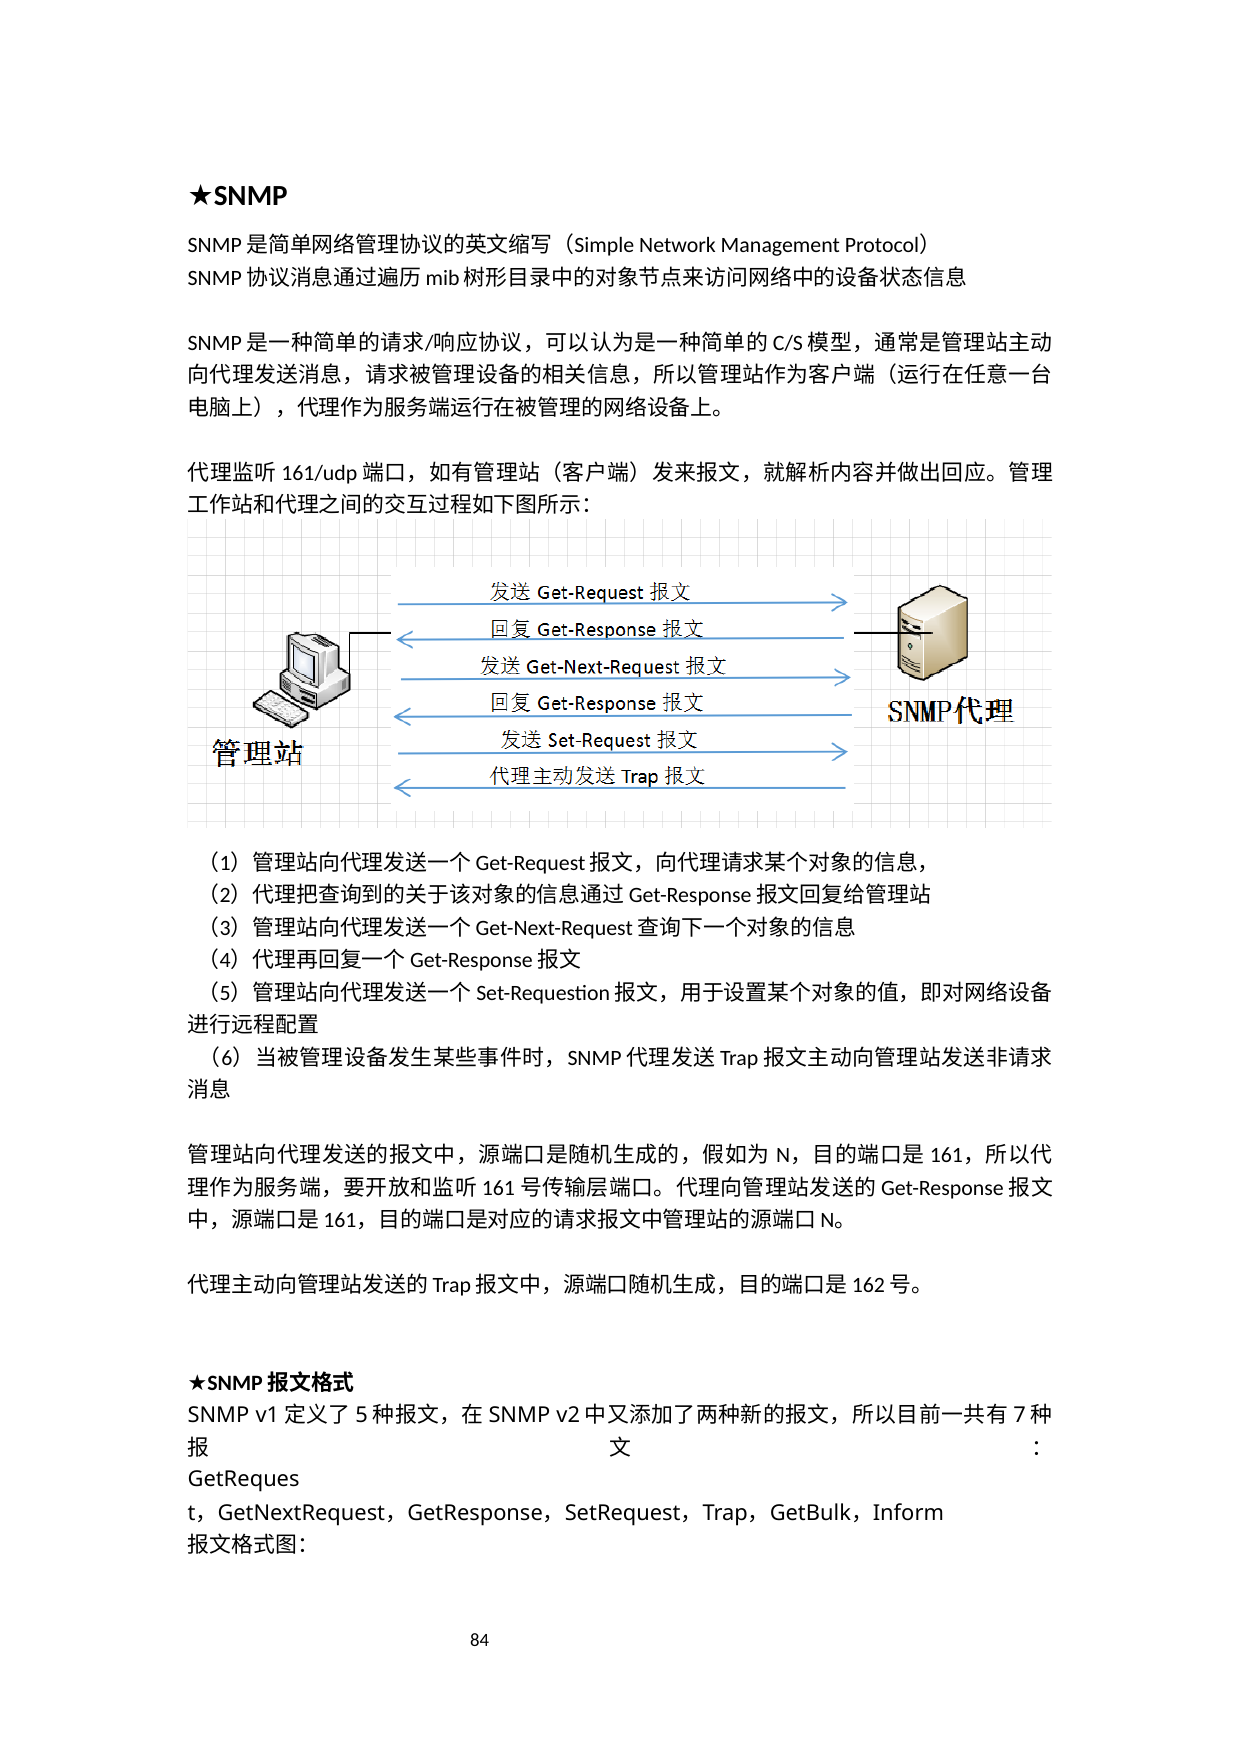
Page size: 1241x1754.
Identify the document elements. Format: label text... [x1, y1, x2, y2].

text （2）代理把查询到的关于该对象的信息通过Get-Response报文回复给管理站 [187, 877, 1053, 909]
text SNMP是简单网络管理协议的英文缩写（Simple Network Management Protocol） [187, 227, 1053, 259]
text SNMP协议消息通过遍历mib树形目录中的对象节点来访问网络中的设备状态信息 [187, 259, 1053, 292]
text SNMP v1定义了5种报文，在SNMP v2中又添加了两种新的报文，所以目前一共有7种报文：GetRequest，GetNextRequest，GetResponse，SetRequest，Trap，GetBulk，Inform [187, 1397, 1053, 1527]
text 代理主动向管理站发送的Trap报文中，源端口随机生成，目的端口是162号。 [187, 1267, 1053, 1299]
text （5）管理站向代理发送一个Set-Requestion报文，用于设置某个对象的值，即对网络设备进行远程配置 [187, 974, 1053, 1039]
text 报文格式图： [187, 1527, 1053, 1559]
text SNMP是一种简单的请求/响应协议，可以认为是一种简单的C/S模型，通常是管理站主动向代理发送消息，请求被管理设备的相关信息，所以管理站作为客户端（运行在任意一台电脑上），代理作为服务端运行在被管理的网络设备上。 [187, 324, 1053, 422]
text （4）代理再回复一个Get-Response报文 [187, 942, 1053, 974]
text 代理监听161/udp端口，如有管理站（客户端）发来报文，就解析内容并做出回应。管理工作站和代理之间的交互过程如下图所示： [187, 454, 1053, 519]
text （6）当被管理设备发生某些事件时，SNMP代理发送Trap报文主动向管理站发送非请求消息 [187, 1039, 1053, 1104]
text （1）管理站向代理发送一个Get-Request报文，向代理请求某个对象的信息， [187, 844, 1053, 877]
text （3）管理站向代理发送一个Get-Next-Request查询下一个对象的信息 [187, 909, 1053, 942]
text ★SNMP报文格式 [187, 1364, 1053, 1397]
text ★SNMP [187, 162, 1053, 227]
text 管理站向代理发送的报文中，源端口是随机生成的，假如为N，目的端口是161，所以代理作为服务端，要开放和监听161号传输层端口。代理向管理站发送的Get-Response报文中，源端口是161，目的端口是对应的请求报文中管理站的源端口N。 [187, 1137, 1053, 1234]
picture [187, 519, 1052, 828]
